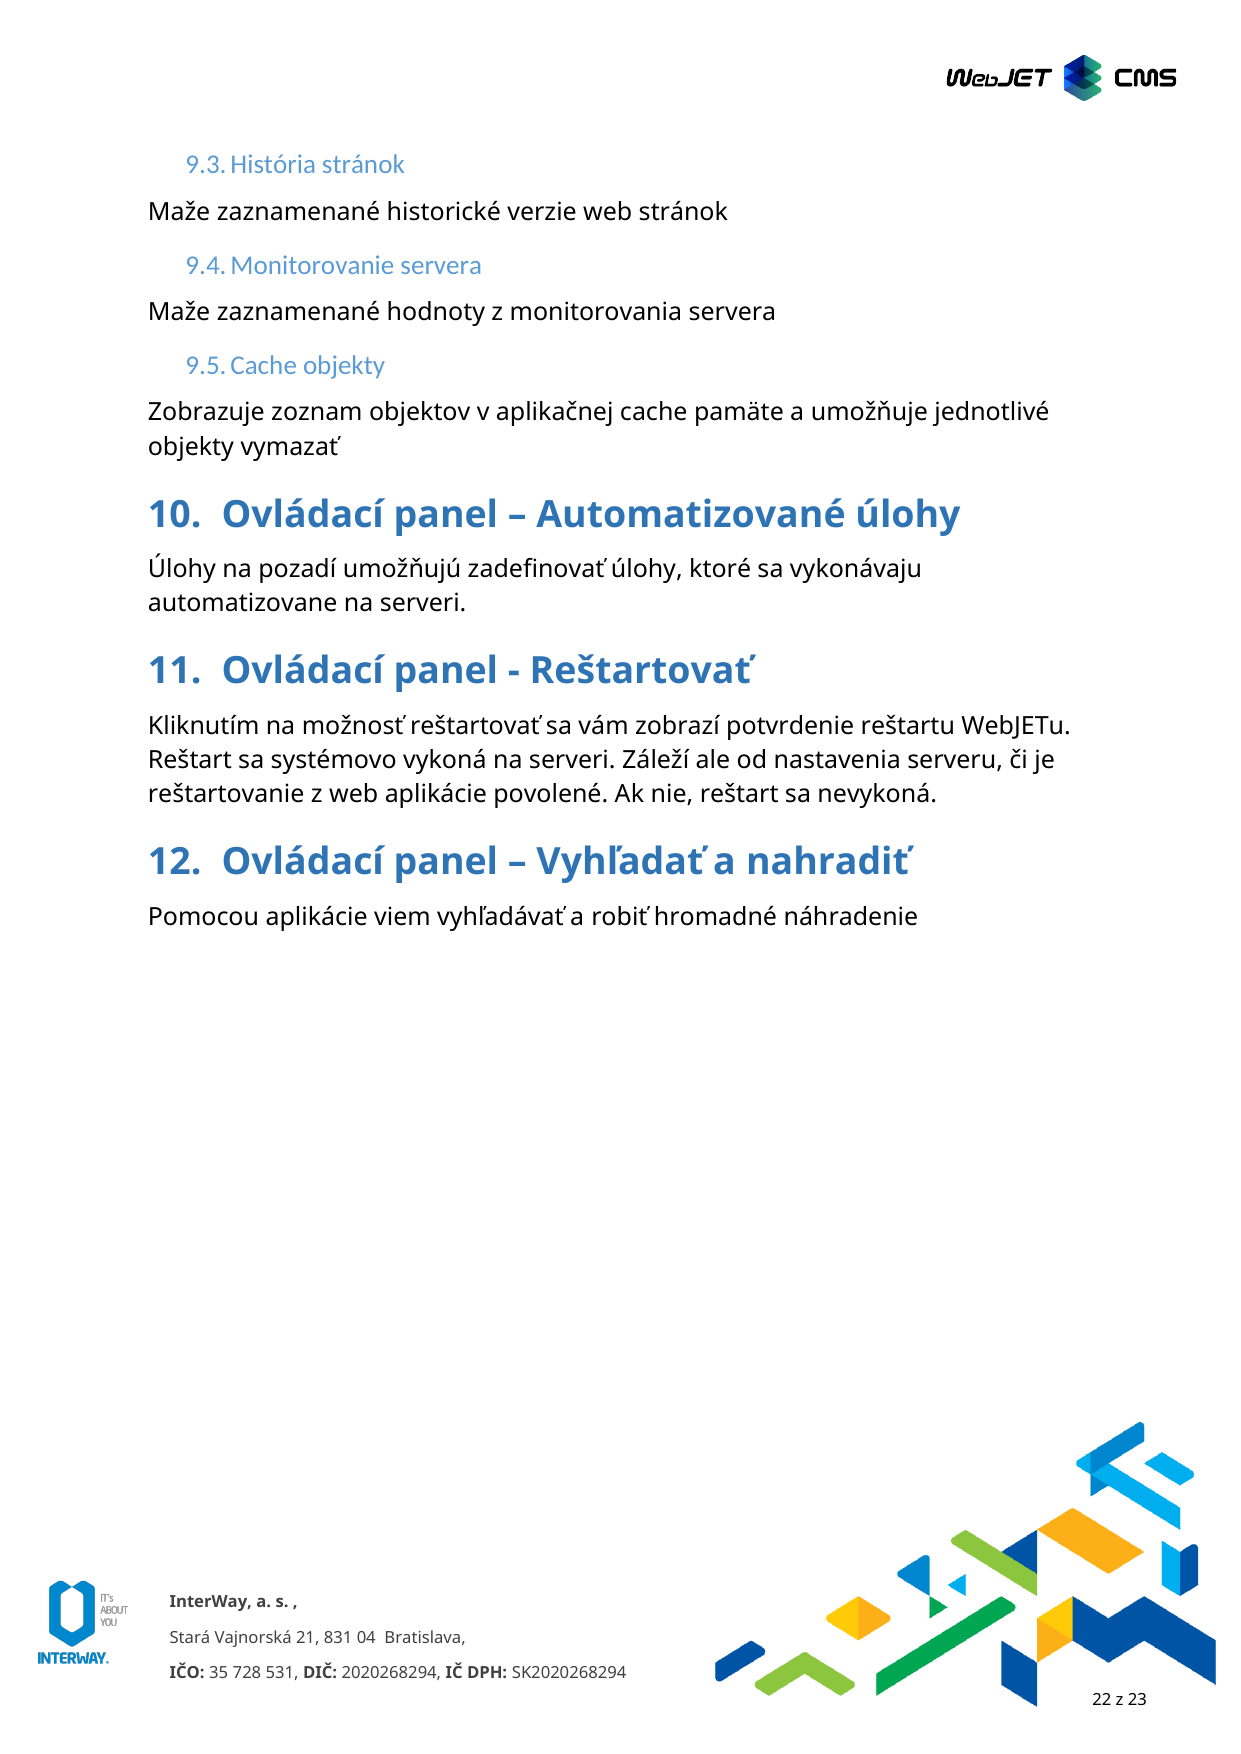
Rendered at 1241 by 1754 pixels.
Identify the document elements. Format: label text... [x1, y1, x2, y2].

picture [946, 55, 1177, 101]
text Zobrazuje zoznam objektov v aplikačnej cache pamäte a umožňuje jednotlivé objekty vymazať [148, 394, 1087, 462]
text Ovládací panel - Reštartovať [148, 644, 1087, 695]
text Maže zaznamenané hodnoty z monitorovania servera [148, 294, 1087, 328]
picture [220, 1411, 1241, 1743]
text Pomocou aplikácie viem vyhľadávať a robiť hromadné náhradenie [148, 898, 1087, 932]
text Monitorovanie servera [185, 248, 1087, 281]
text História stránok [185, 148, 1087, 181]
text Kliknutím na možnosť reštartovať sa vám zobrazí potvrdenie reštartu WebJETu. Reštart sa systémovo vykoná na serveri. Záleží ale od nastavenia serveru, či je reštartovanie z web aplikácie povolené. Ak nie, reštart sa nevykoná. [148, 707, 1087, 809]
text Maže zaznamenané historické verzie web stránok [148, 193, 1087, 227]
picture [37, 1579, 129, 1665]
text Úlohy na pozadí umožňujú zadefinovať úlohy, ktoré sa vykonávaju automatizovane na serveri. [473, 551, 1087, 619]
text Ovládací panel – Automatizované úlohy [148, 487, 1087, 538]
text Cache objekty [185, 348, 1087, 382]
text Ovládací panel – Vyhľadať a nahradiť [148, 834, 1087, 886]
